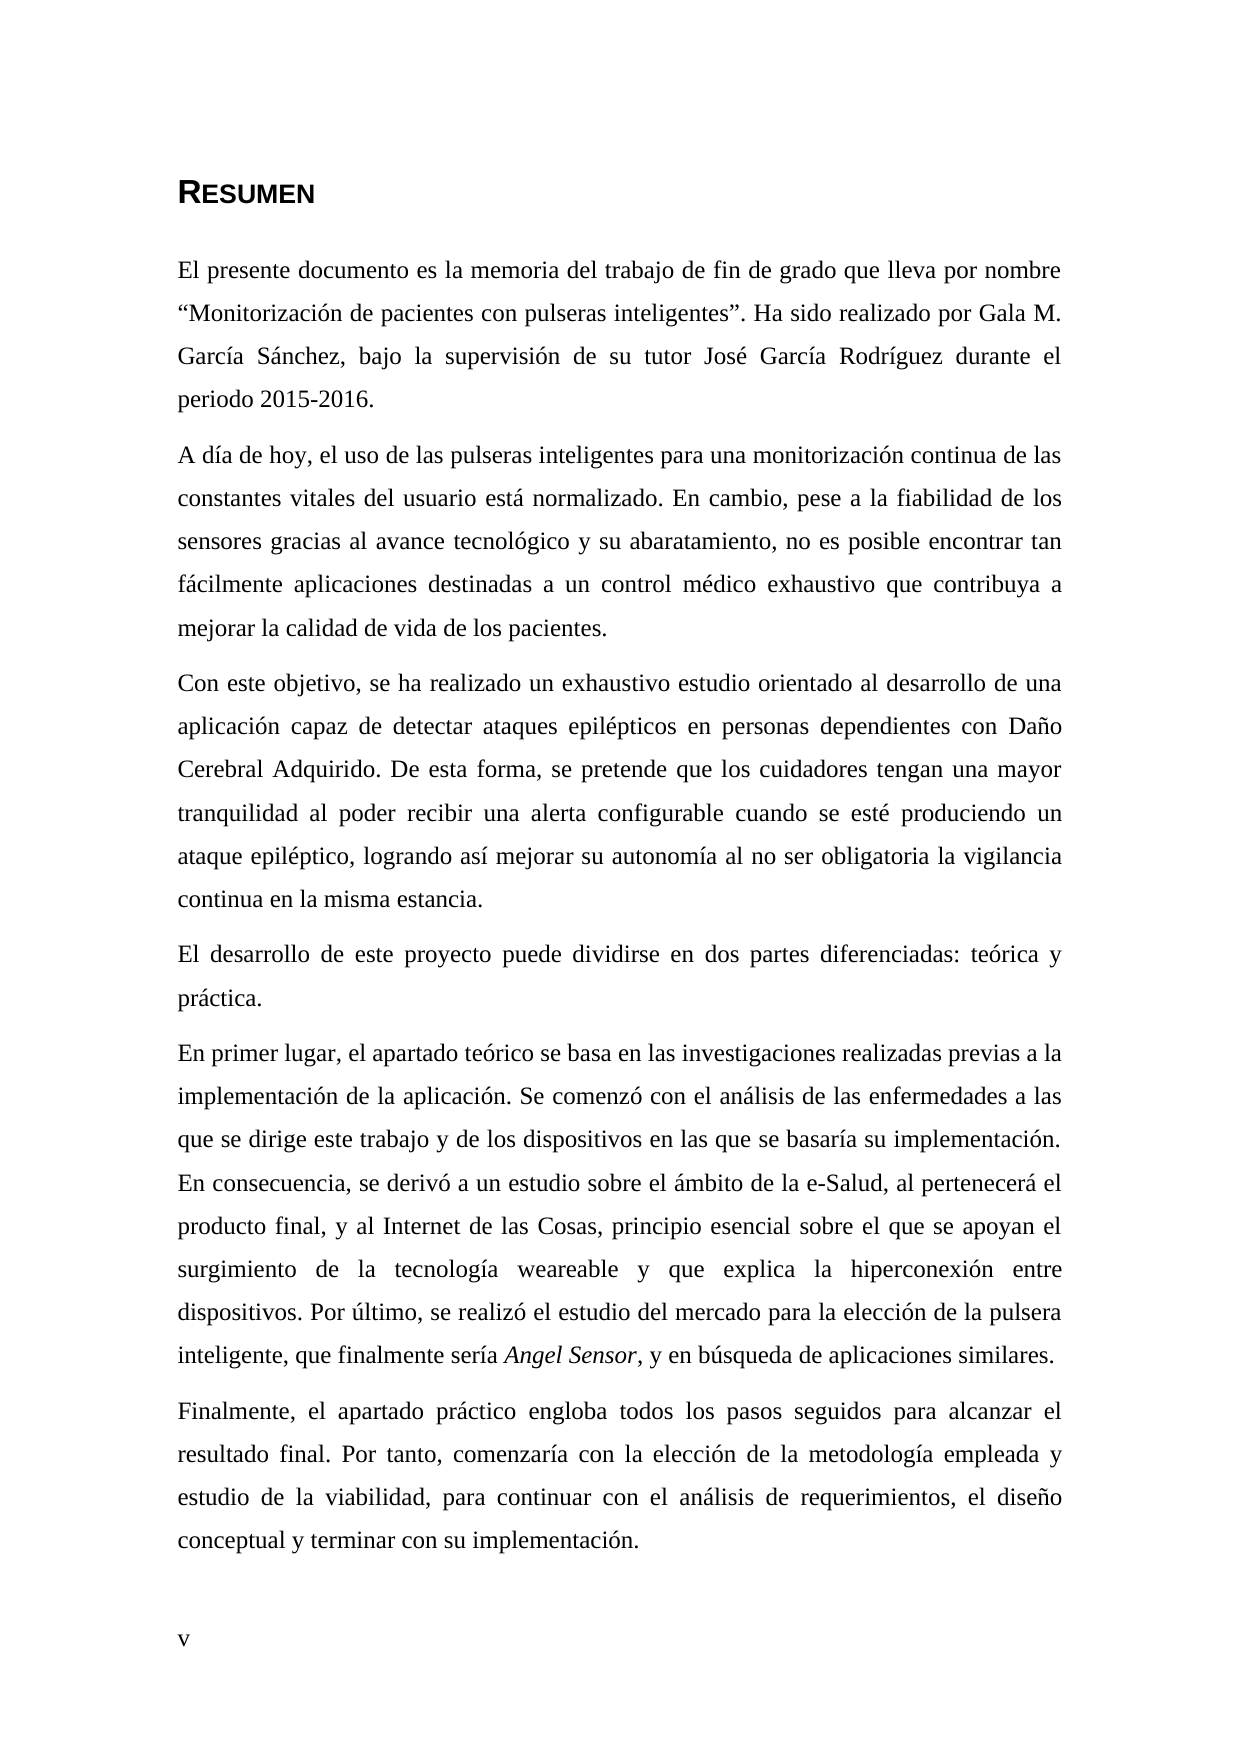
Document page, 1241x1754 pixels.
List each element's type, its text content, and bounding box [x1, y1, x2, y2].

subtitle Resumen [177, 173, 1063, 211]
text Con este objetivo, se ha realizado un exhaustivo estudio orientado al desarrollo de una aplicación capaz de detectar ataques epilépticos en personas dependientes con Daño Cerebral Adquirido. De esta forma, se pretende que los cuidadores tengan una mayor tranquilidad al poder recibir una alerta configurable cuando se esté produciendo un ataque epiléptico, logrando así mejorar su autonomía al no ser obligatoria la vigilancia continua en la misma estancia. [177, 668, 1063, 913]
text El desarrollo de este proyecto puede dividirse en dos partes diferenciadas: teórica y práctica. [177, 939, 1063, 1011]
text A día de hoy, el uso de las pulseras inteligentes para una monitorización continua de las constantes vitales del usuario está normalizado. En cambio, pese a la fiabilidad de los sensores gracias al avance tecnológico y su abaratamiento, no es posible encontrar tan fácilmente aplicaciones destinadas a un control médico exhaustivo que contribuya a mejorar la calidad de vida de los pacientes. [177, 440, 1063, 641]
text Finalmente, el apartado práctico engloba todos los pasos seguidos para alcanzar el resultado final. Por tanto, comenzaría con la elección de la metodología empleada y estudio de la viabilidad, para continuar con el análisis de requerimientos, el diseño conceptual y terminar con su implementación. [177, 1396, 1063, 1554]
text En primer lugar, el apartado teórico se basa en las investigaciones realizadas previas a la implementación de la aplicación. Se comenzó con el análisis de las enfermedades a las que se dirige este trabajo y de los dispositivos en las que se basaría su implementación. En consecuencia, se derivó a un estudio sobre el ámbito de la e-Salud, al pertenecerá el producto final, y al Internet de las Cosas, principio esencial sobre el que se apoyan el surgimiento de la tecnología weareable y que explica la hiperconexión entre dispositivos. Por último, se realizó el estudio del mercado para la elección de la pulsera inteligente, que finalmente sería Angel Sensor, y en búsqueda de aplicaciones similares. [177, 1038, 1063, 1369]
text El presente documento es la memoria del trabajo de fin de grado que lleva por nombre “Monitorización de pacientes con pulseras inteligentes”. Ha sido realizado por Gala M. García Sánchez, bajo la supervisión de su tutor José García Rodríguez durante el periodo 2015-2016. [177, 255, 1063, 413]
